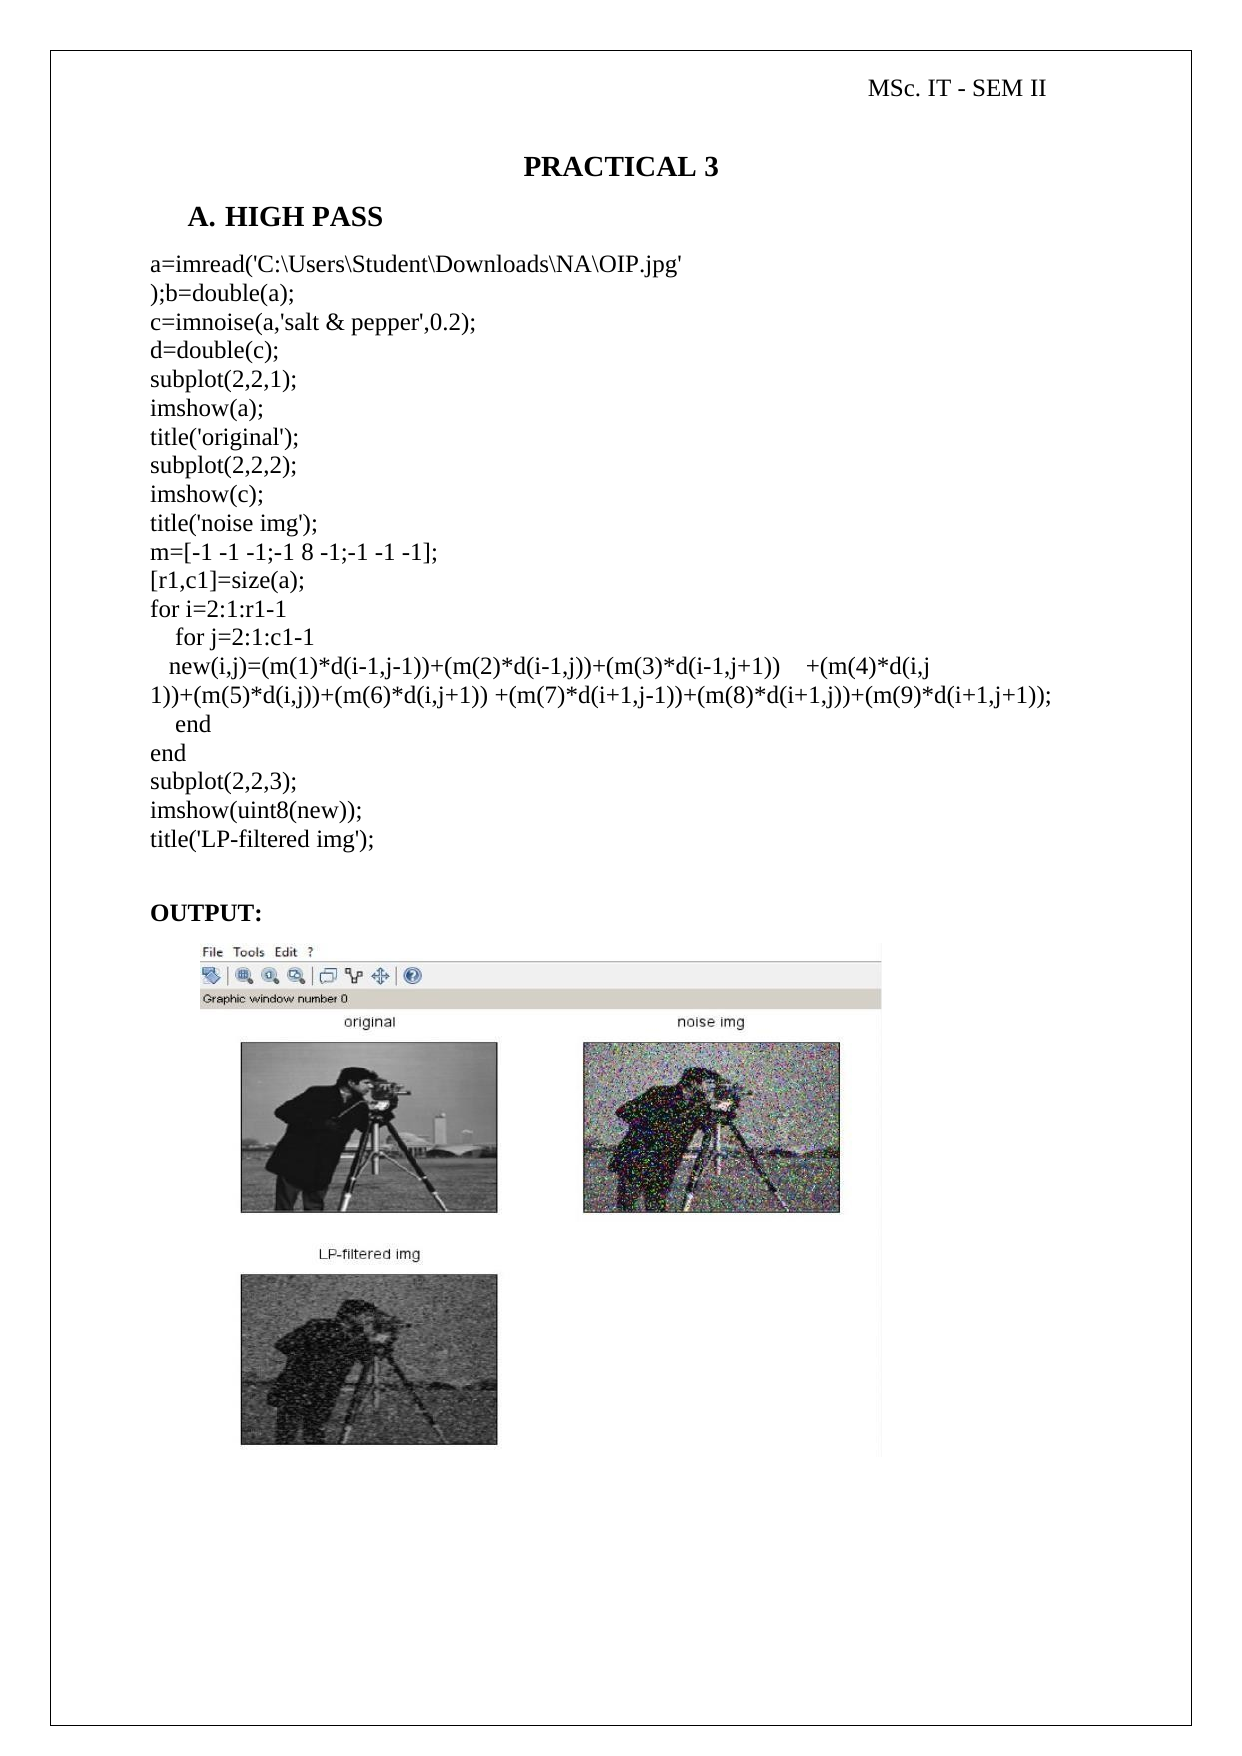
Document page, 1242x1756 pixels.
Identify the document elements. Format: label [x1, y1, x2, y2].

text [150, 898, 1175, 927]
picture [200, 943, 882, 1457]
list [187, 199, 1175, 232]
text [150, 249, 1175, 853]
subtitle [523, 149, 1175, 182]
